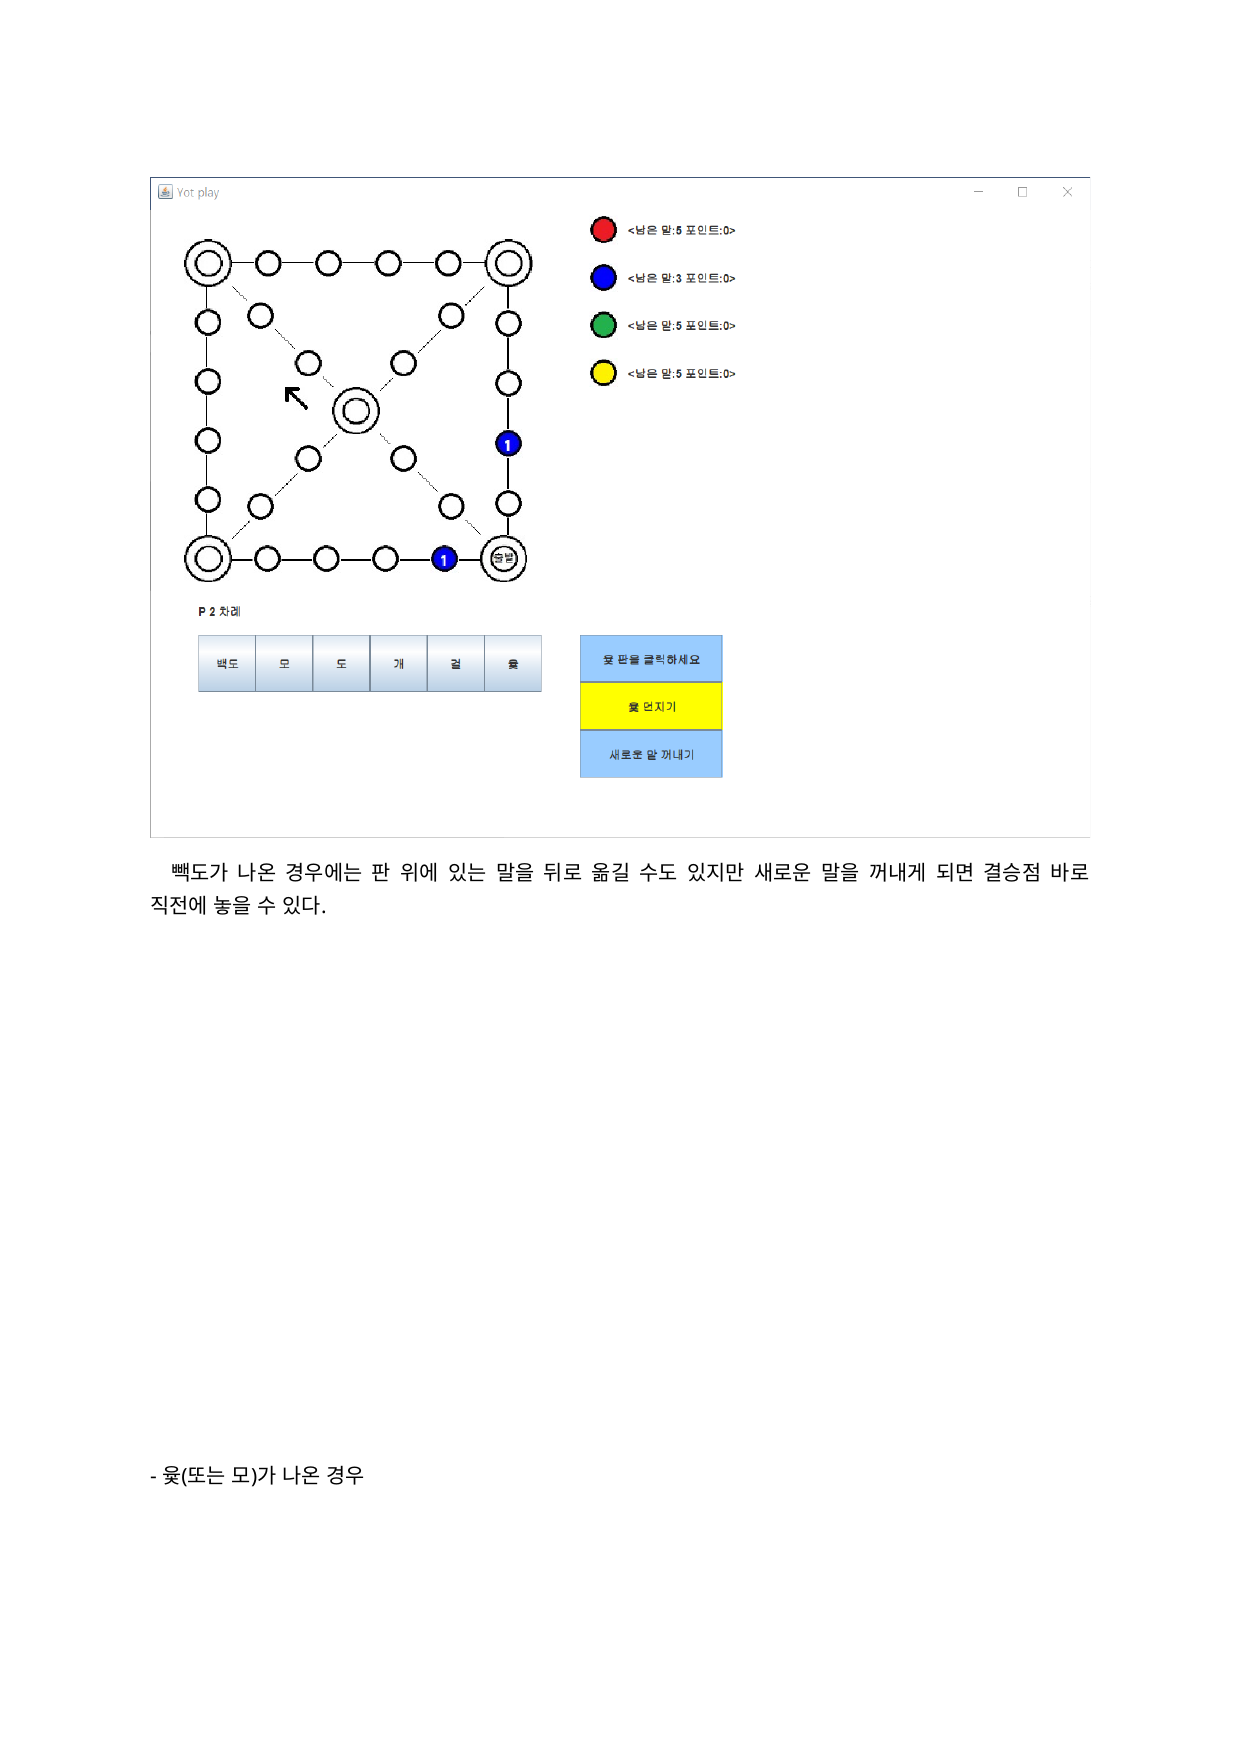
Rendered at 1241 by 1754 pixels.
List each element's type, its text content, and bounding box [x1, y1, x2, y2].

picture [150, 177, 1091, 838]
text - 윷(또는 모)가 나온 경우 [150, 1459, 1090, 1489]
text 빽도가 나온 경우에는 판 위에 있는 말을 뒤로 옮길 수도 있지만 새로운 말을 꺼내게 되면 결승점 바로 직전에 놓을 수 있다. [150, 857, 1090, 919]
